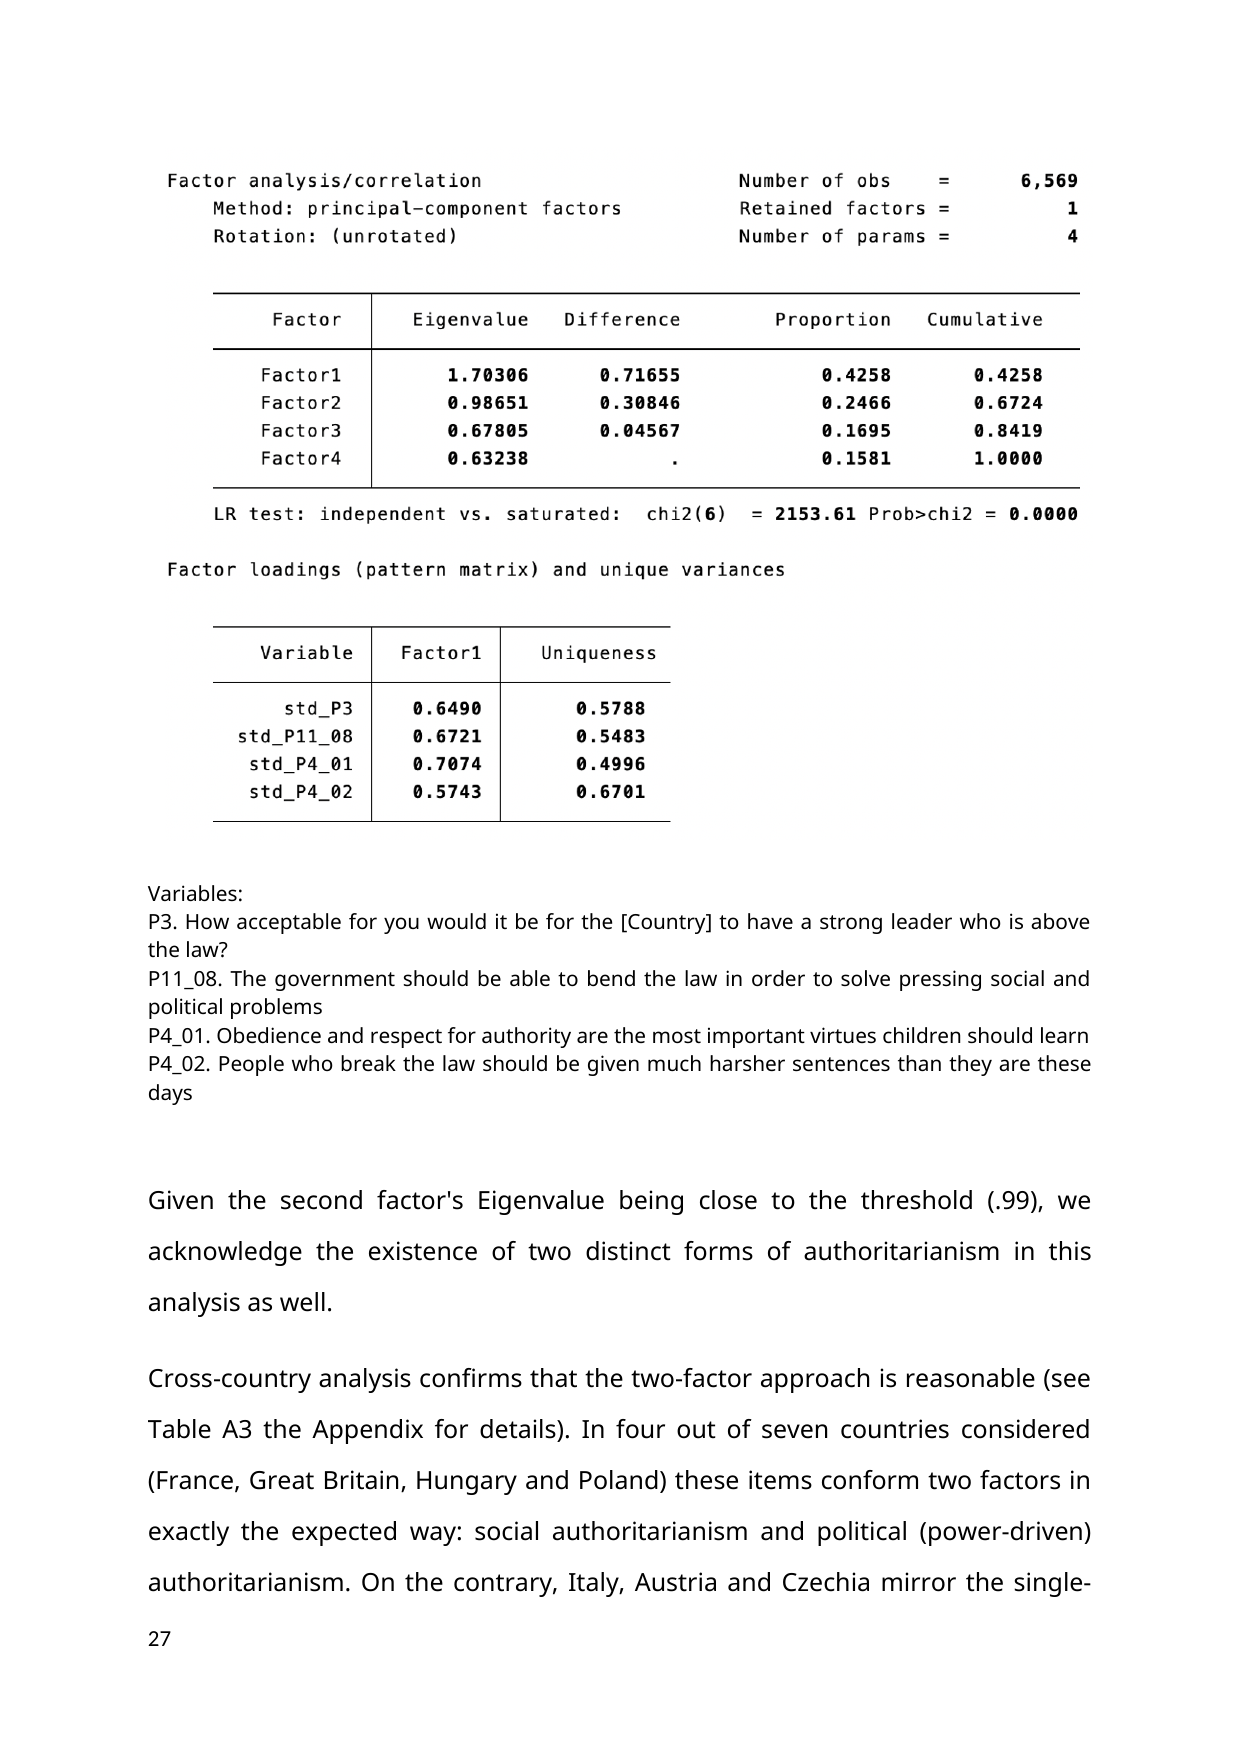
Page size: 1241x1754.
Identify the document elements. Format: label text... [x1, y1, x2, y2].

picture [147, 147, 1093, 840]
text P4_01. Obedience and respect for authority are the most important virtues children should learn [148, 1021, 1093, 1049]
text P11_08. The government should be able to bend the law in order to solve pressing social and political problems [148, 964, 1093, 1021]
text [148, 1360, 1093, 1599]
text P3. How acceptable for you would it be for the [Country] to have a strong leader who is above the law? [148, 907, 1093, 964]
text P4_02. People who break the law should be given much harsher sentences than they are these days [148, 1049, 1093, 1106]
text Variables: [148, 879, 1093, 907]
text Given the second factor's Eigenvalue being close to the threshold (.99), we acknowledge the existence of two distinct forms of authoritarianism in this analysis as well. [148, 1182, 1093, 1318]
